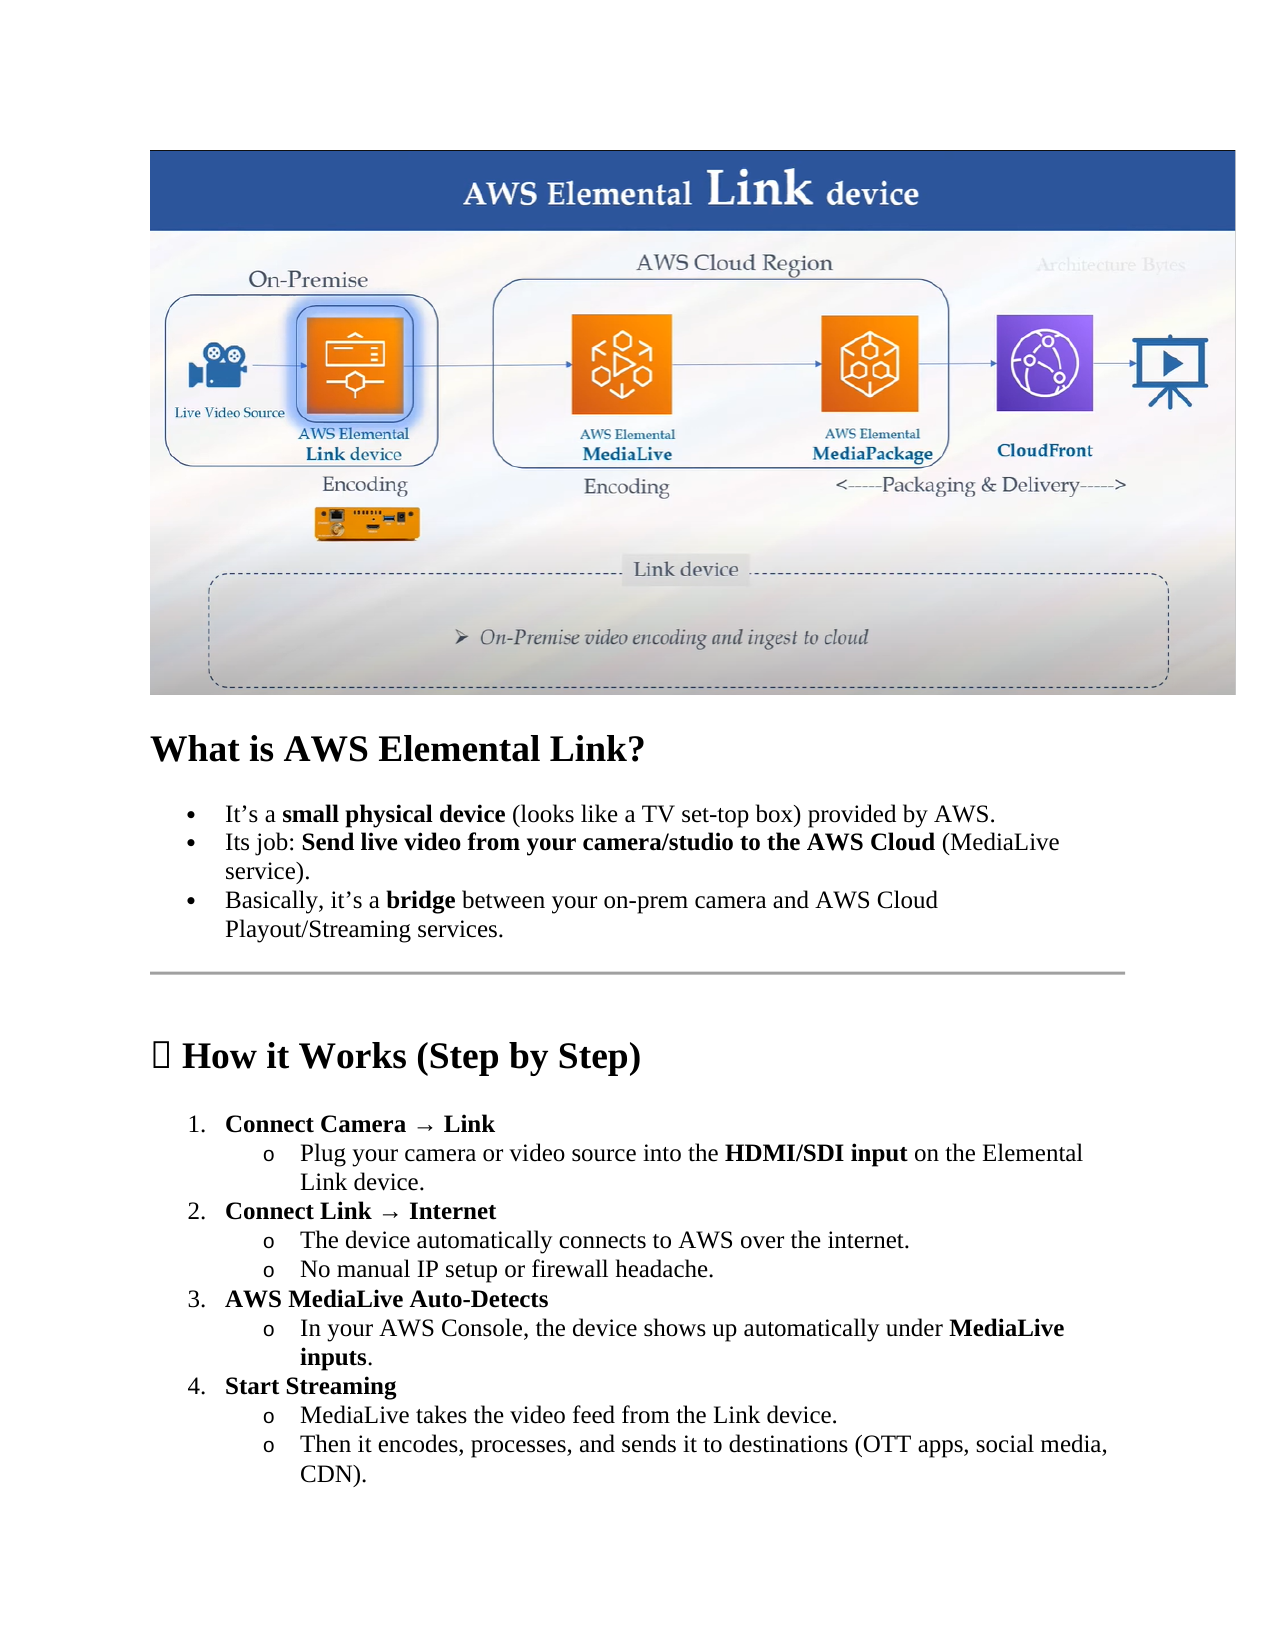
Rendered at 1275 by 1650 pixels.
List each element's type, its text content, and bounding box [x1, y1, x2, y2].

list Its job: Send live video from your camera/studio to the AWS Cloud (MediaLive service). [187, 827, 1125, 885]
list Then it encodes, processes, and sends it to destinations (OTT apps, social media, CDN). [262, 1429, 1125, 1488]
list Basically, it’s a bridge between your on-prem camera and AWS Cloud Playout/Streaming services. [187, 885, 1125, 942]
list Connect Link → Internet [187, 1196, 1125, 1225]
list No manual IP setup or firewall headache. [262, 1254, 1125, 1284]
list MediaLive takes the video feed from the Link device. [262, 1400, 1125, 1429]
list Connect Camera → Link [187, 1109, 1125, 1138]
picture [150, 150, 1236, 695]
list It’s a small physical device (looks like a TV set-top box) provided by AWS. [187, 799, 1125, 827]
text What is AWS Elemental Link? [150, 726, 1125, 769]
text 🔹 How it Works (Step by Step) [150, 1029, 1125, 1080]
list The device automatically connects to AWS over the internet. [262, 1225, 1125, 1254]
list In your AWS Console, the device shows up automatically under MediaLive inputs. [262, 1313, 1125, 1371]
list AWS MediaLive Auto-Detects [187, 1284, 1125, 1313]
list Plug your camera or video source into the HDMI/SDI input on the Elemental Link device. [262, 1138, 1125, 1196]
list Start Streaming [187, 1371, 1125, 1400]
